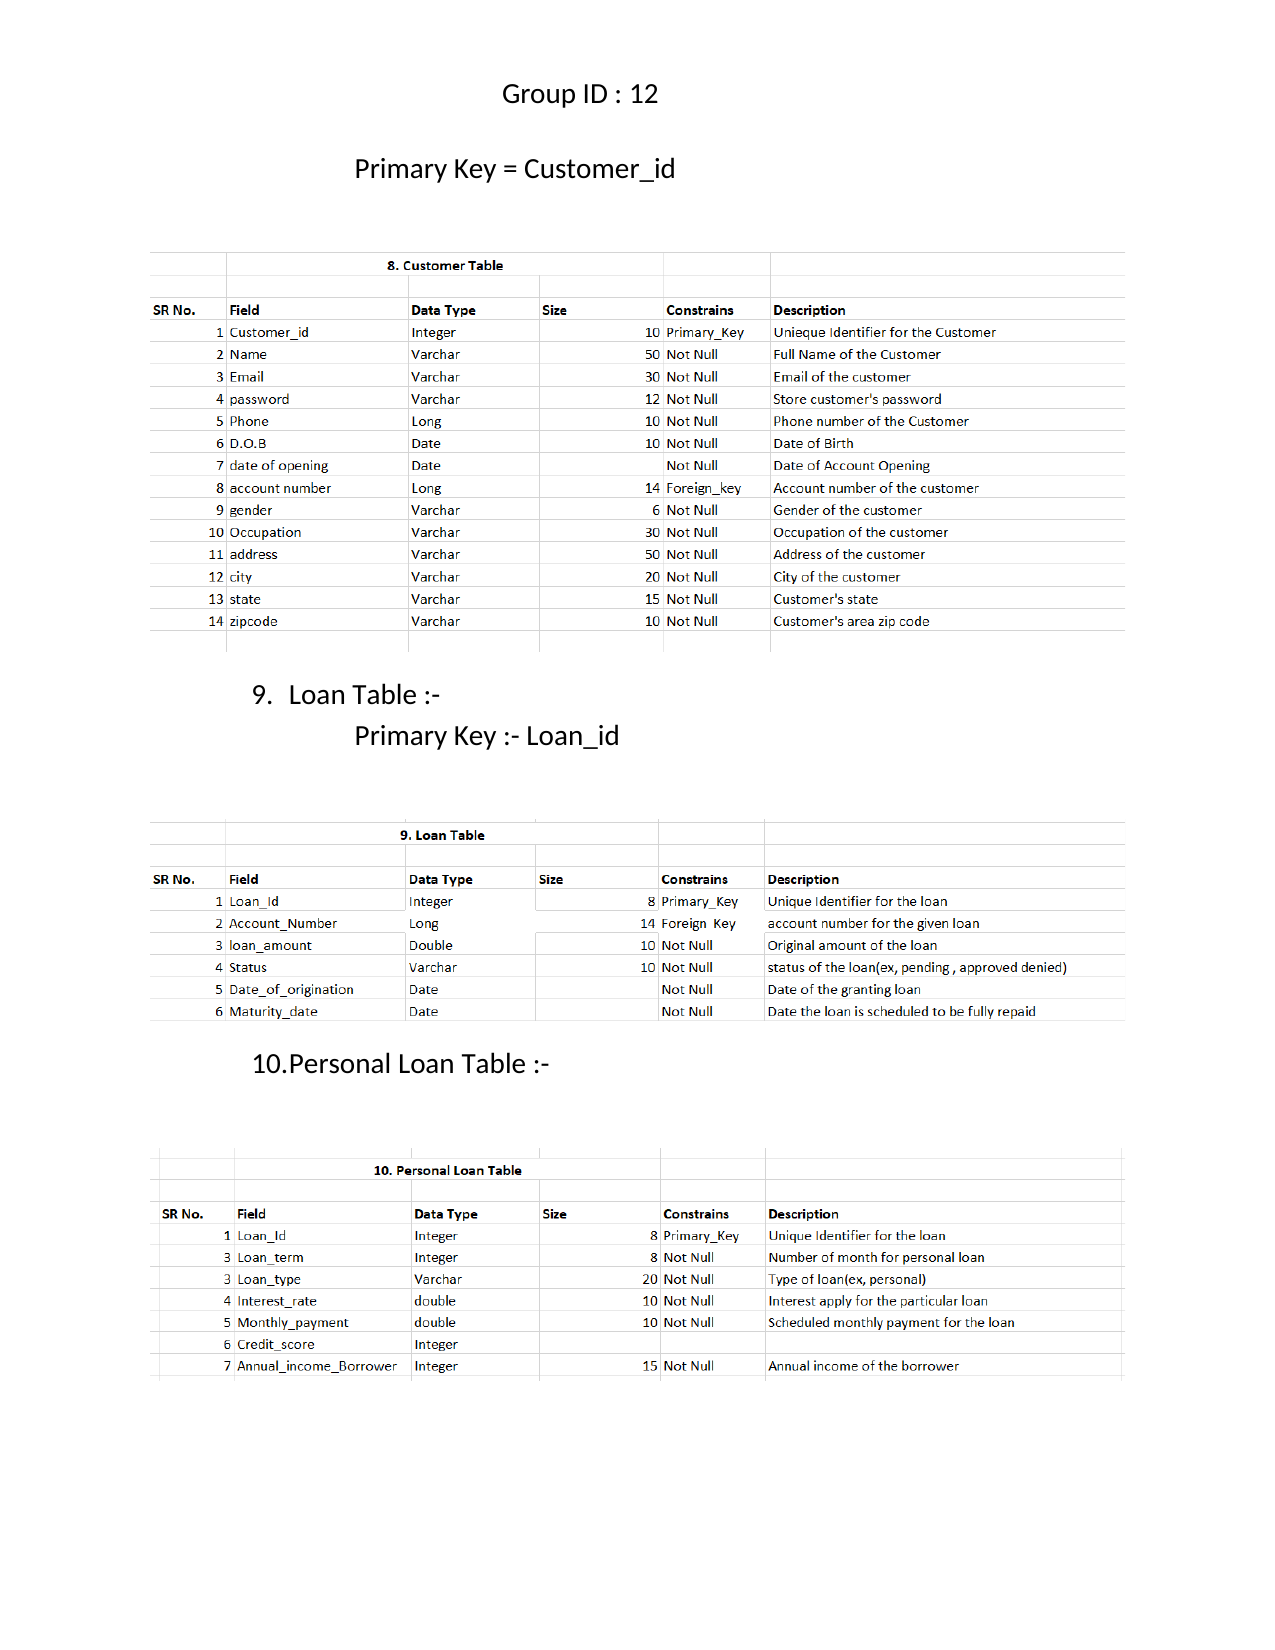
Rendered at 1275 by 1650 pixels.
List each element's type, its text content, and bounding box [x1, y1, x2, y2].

picture [150, 252, 1125, 652]
picture [150, 1148, 1125, 1381]
picture [150, 819, 1125, 1021]
list Loan Table :- [251, 676, 1125, 712]
list Personal Loan Table :- [251, 1046, 1125, 1081]
list Primary Key = Customer_id [289, 150, 1125, 186]
list Primary Key :- Loan_id [289, 717, 1125, 753]
